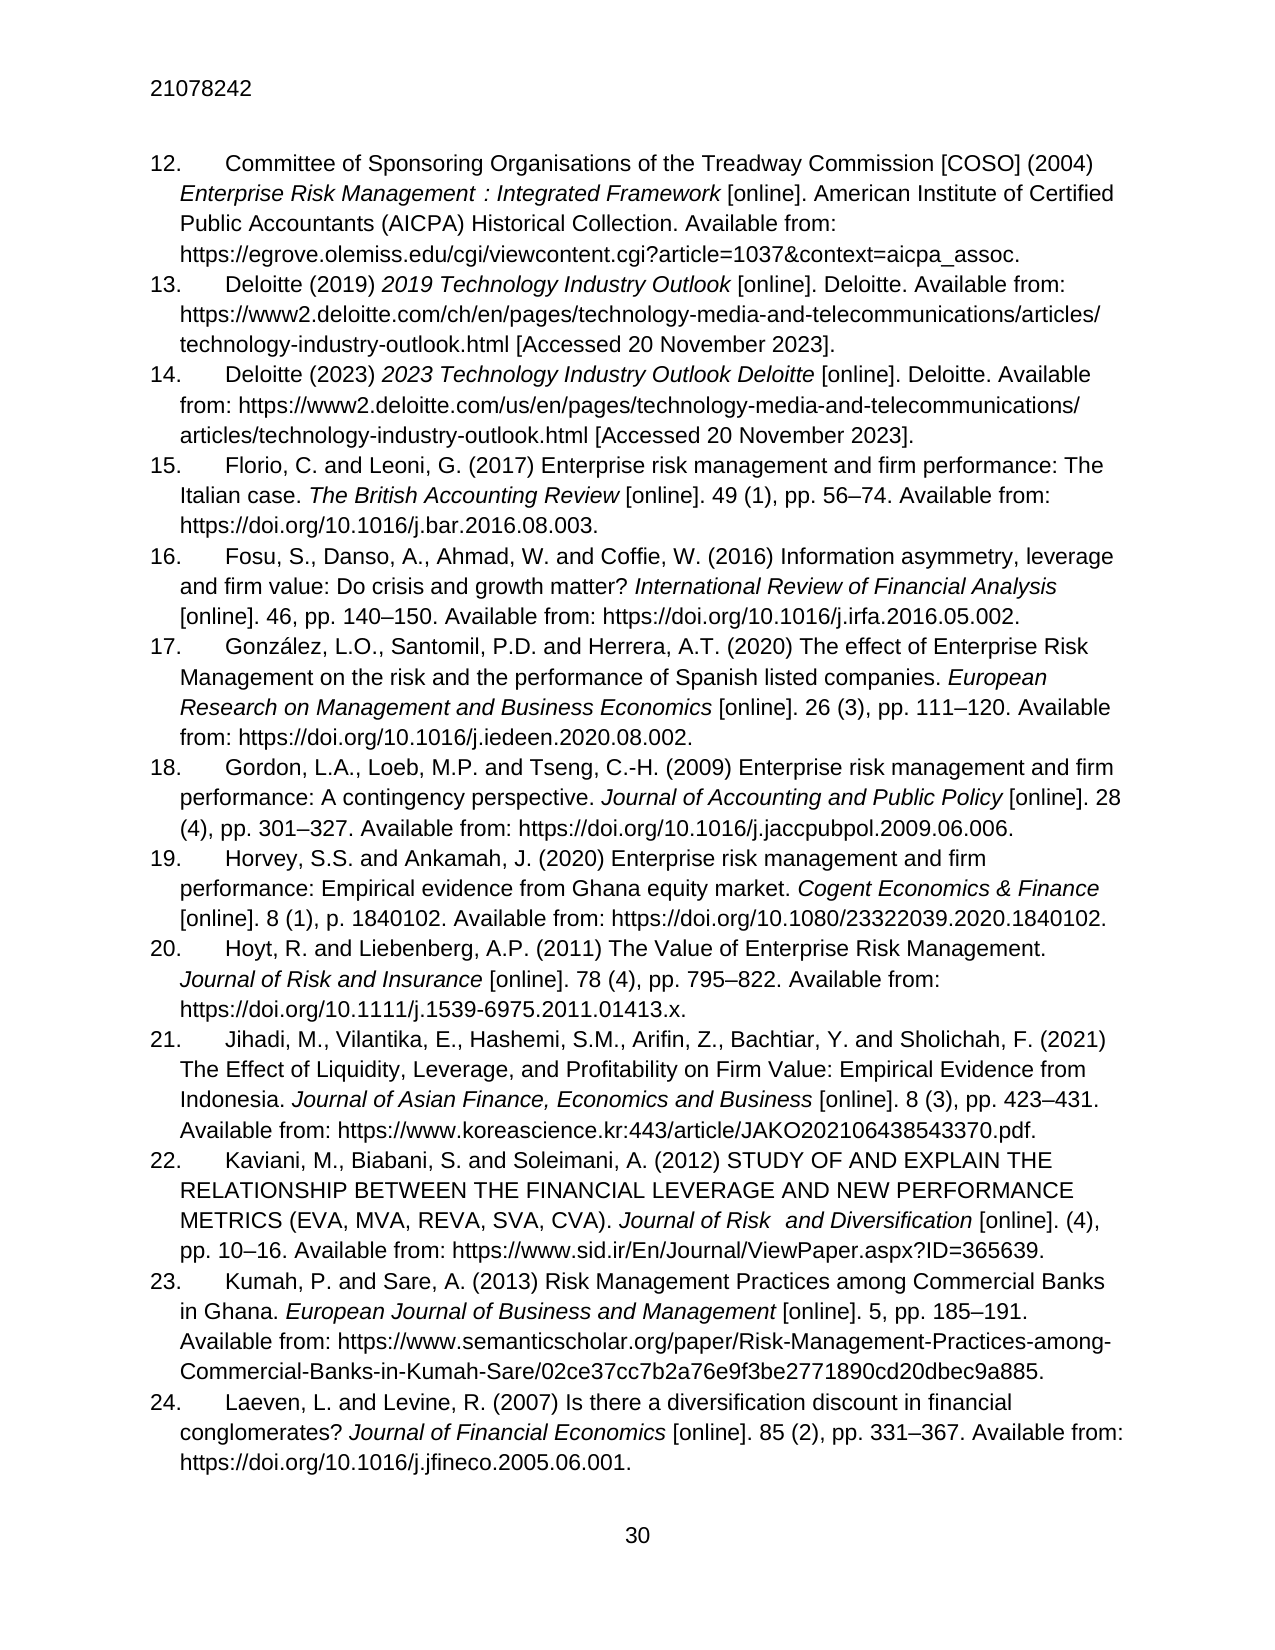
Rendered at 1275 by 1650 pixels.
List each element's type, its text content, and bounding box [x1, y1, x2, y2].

list Kaviani, M., Biabani, S. and Soleimani, A. (2012) STUDY OF AND EXPLAIN THE RELATIONSHIP BETWEEN THE FINANCIAL LEVERAGE AND NEW PERFORMANCE METRICS (EVA, MVA, REVA, SVA, CVA). Journal of Risk and Diversification [online]. (4), pp. 10–16. Available from: https://www.sid.ir/En/Journal/ViewPaper.aspx?ID=365639. [150, 1147, 1125, 1264]
list Deloitte (2019) 2019 Technology Industry Outlook [online]. Deloitte. Available from: https://www2.deloitte.com/ch/en/pages/technology-media-and-telecommunications/articles/technology-industry-outlook.html [Accessed 20 November 2023]. [150, 271, 1125, 358]
list Committee of Sponsoring Organisations of the Treadway Commission [COSO] (2004) Enterprise Risk Management : Integrated Framework [online]. American Institute of Certified Public Accountants (AICPA) Historical Collection. Available from: https://egrove.olemiss.edu/cgi/viewcontent.cgi?article=1037&context=aicpa_assoc. [150, 150, 1125, 267]
list Hoyt, R. and Liebenberg, A.P. (2011) The Value of Enterprise Risk Management. Journal of Risk and Insurance [online]. 78 (4), pp. 795–822. Available from: https://doi.org/10.1111/j.1539-6975.2011.01413.x. [150, 935, 1125, 1022]
list Gordon, L.A., Loeb, M.P. and Tseng, C.-H. (2009) Enterprise risk management and firm performance: A contingency perspective. Journal of Accounting and Public Policy [online]. 28 (4), pp. 301–327. Available from: https://doi.org/10.1016/j.jaccpubpol.2009.06.006. [150, 754, 1125, 841]
list Laeven, L. and Levine, R. (2007) Is there a diversification discount in financial conglomerates? Journal of Financial Economics [online]. 85 (2), pp. 331–367. Available from: https://doi.org/10.1016/j.jfineco.2005.06.001. [150, 1388, 1125, 1475]
list González, L.O., Santomil, P.D. and Herrera, A.T. (2020) The effect of Enterprise Risk Management on the risk and the performance of Spanish listed companies. European Research on Management and Business Economics [online]. 26 (3), pp. 111–120. Available from: https://doi.org/10.1016/j.iedeen.2020.08.002. [150, 633, 1125, 750]
list Fosu, S., Danso, A., Ahmad, W. and Coffie, W. (2016) Information asymmetry, leverage and firm value: Do crisis and growth matter? International Review of Financial Analysis [online]. 46, pp. 140–150. Available from: https://doi.org/10.1016/j.irfa.2016.05.002. [150, 543, 1125, 629]
list Jihadi, M., Vilantika, E., Hashemi, S.M., Arifin, Z., Bachtiar, Y. and Sholichah, F. (2021) The Effect of Liquidity, Leverage, and Profitability on Firm Value: Empirical Evidence from Indonesia. Journal of Asian Finance, Economics and Business [online]. 8 (3), pp. 423–431. Available from: https://www.koreascience.kr:443/article/JAKO202106438543370.pdf. [150, 1026, 1125, 1143]
list Deloitte (2023) 2023 Technology Industry Outlook Deloitte [online]. Deloitte. Available from: https://www2.deloitte.com/us/en/pages/technology-media-and-telecommunications/articles/technology-industry-outlook.html [Accessed 20 November 2023]. [150, 361, 1125, 448]
list Kumah, P. and Sare, A. (2013) Risk Management Practices among Commercial Banks in Ghana. European Journal of Business and Management [online]. 5, pp. 185–191. Available from: https://www.semanticscholar.org/paper/Risk-Management-Practices-among-Commercial-Banks-in-Kumah-Sare/02ce37cc7b2a76e9f3be2771890cd20dbec9a885. [150, 1268, 1125, 1385]
list Florio, C. and Leoni, G. (2017) Enterprise risk management and firm performance: The Italian case. The British Accounting Review [online]. 49 (1), pp. 56–74. Available from: https://doi.org/10.1016/j.bar.2016.08.003. [150, 452, 1125, 539]
list Horvey, S.S. and Ankamah, J. (2020) Enterprise risk management and firm performance: Empirical evidence from Ghana equity market. Cogent Economics & Finance [online]. 8 (1), p. 1840102. Available from: https://doi.org/10.1080/23322039.2020.1840102. [150, 845, 1125, 932]
